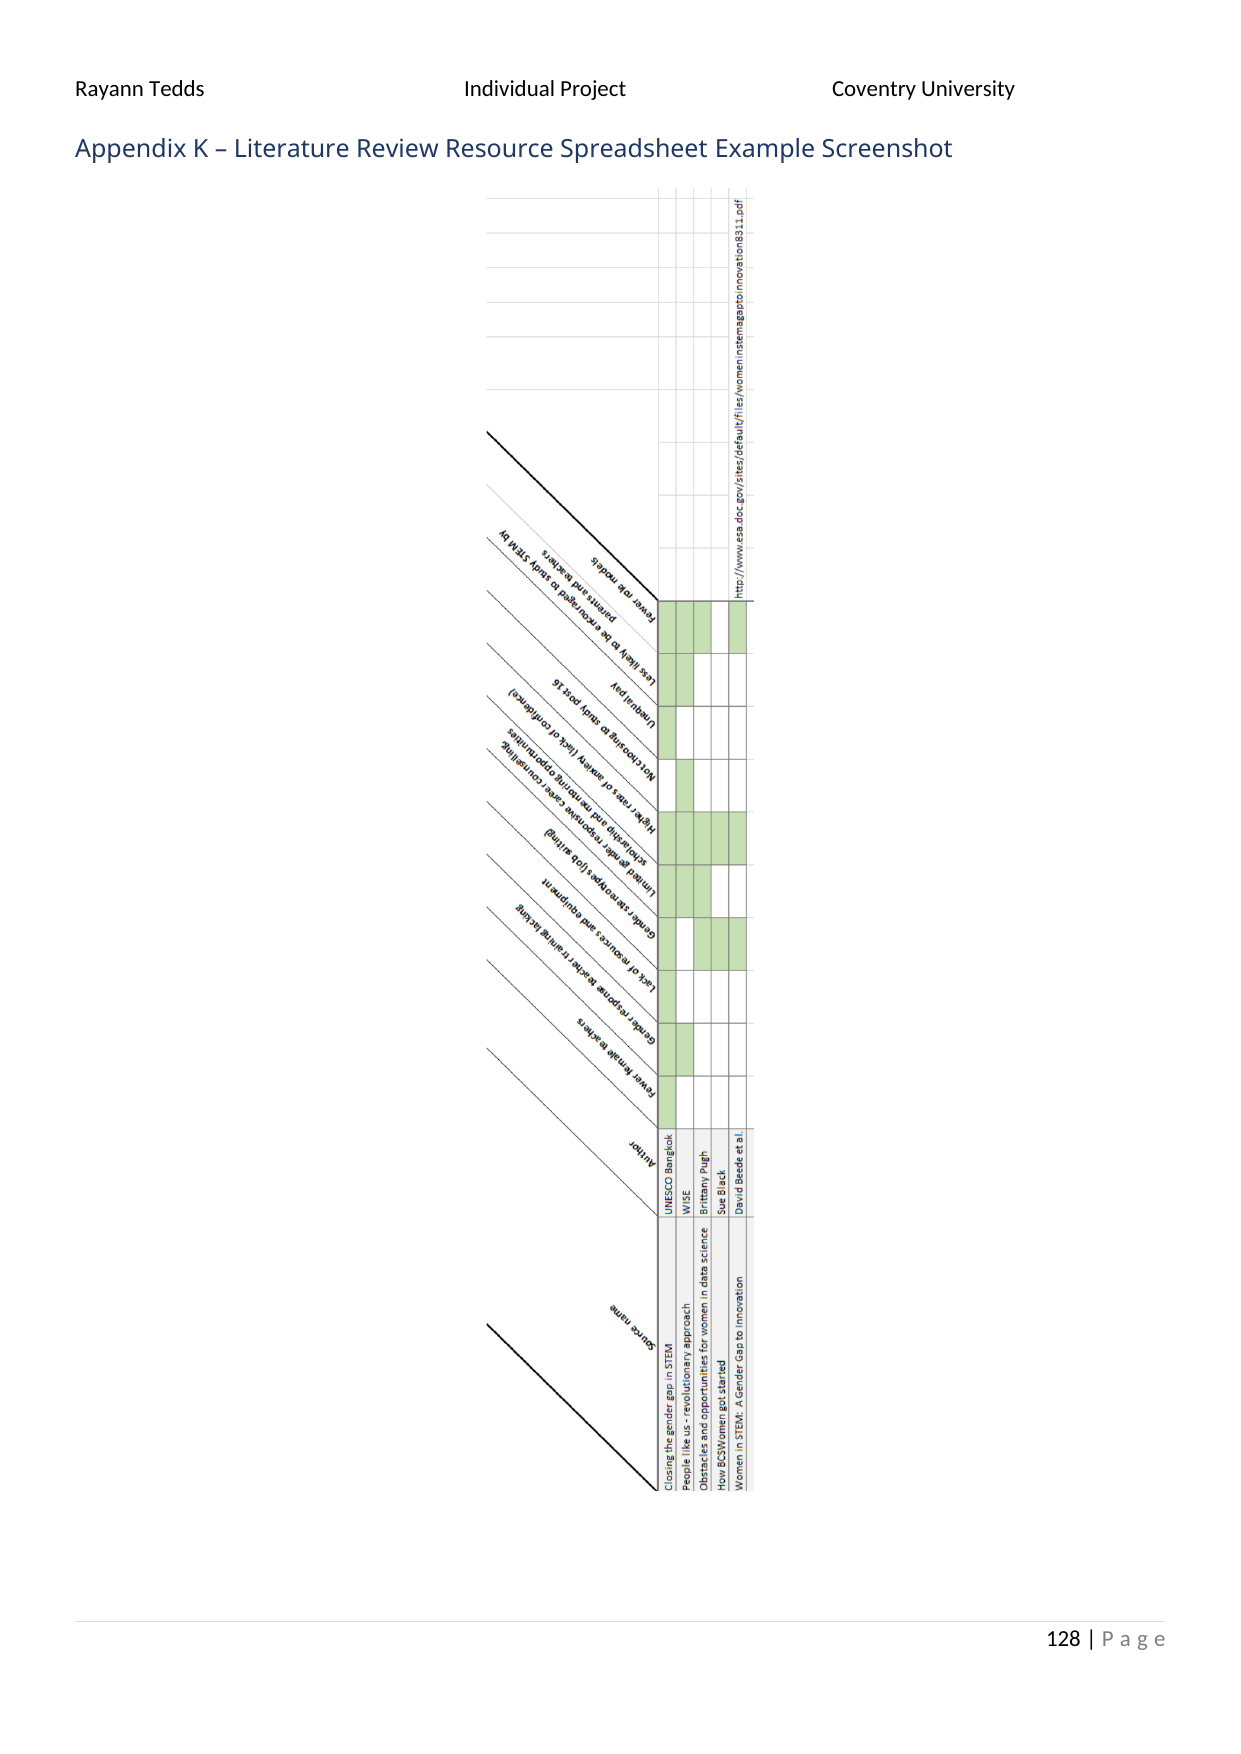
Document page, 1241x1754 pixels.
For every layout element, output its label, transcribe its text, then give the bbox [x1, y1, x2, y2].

picture [487, 189, 754, 1490]
subtitle Appendix K – Literature Review Resource Spreadsheet Example Screenshot [75, 131, 1165, 165]
